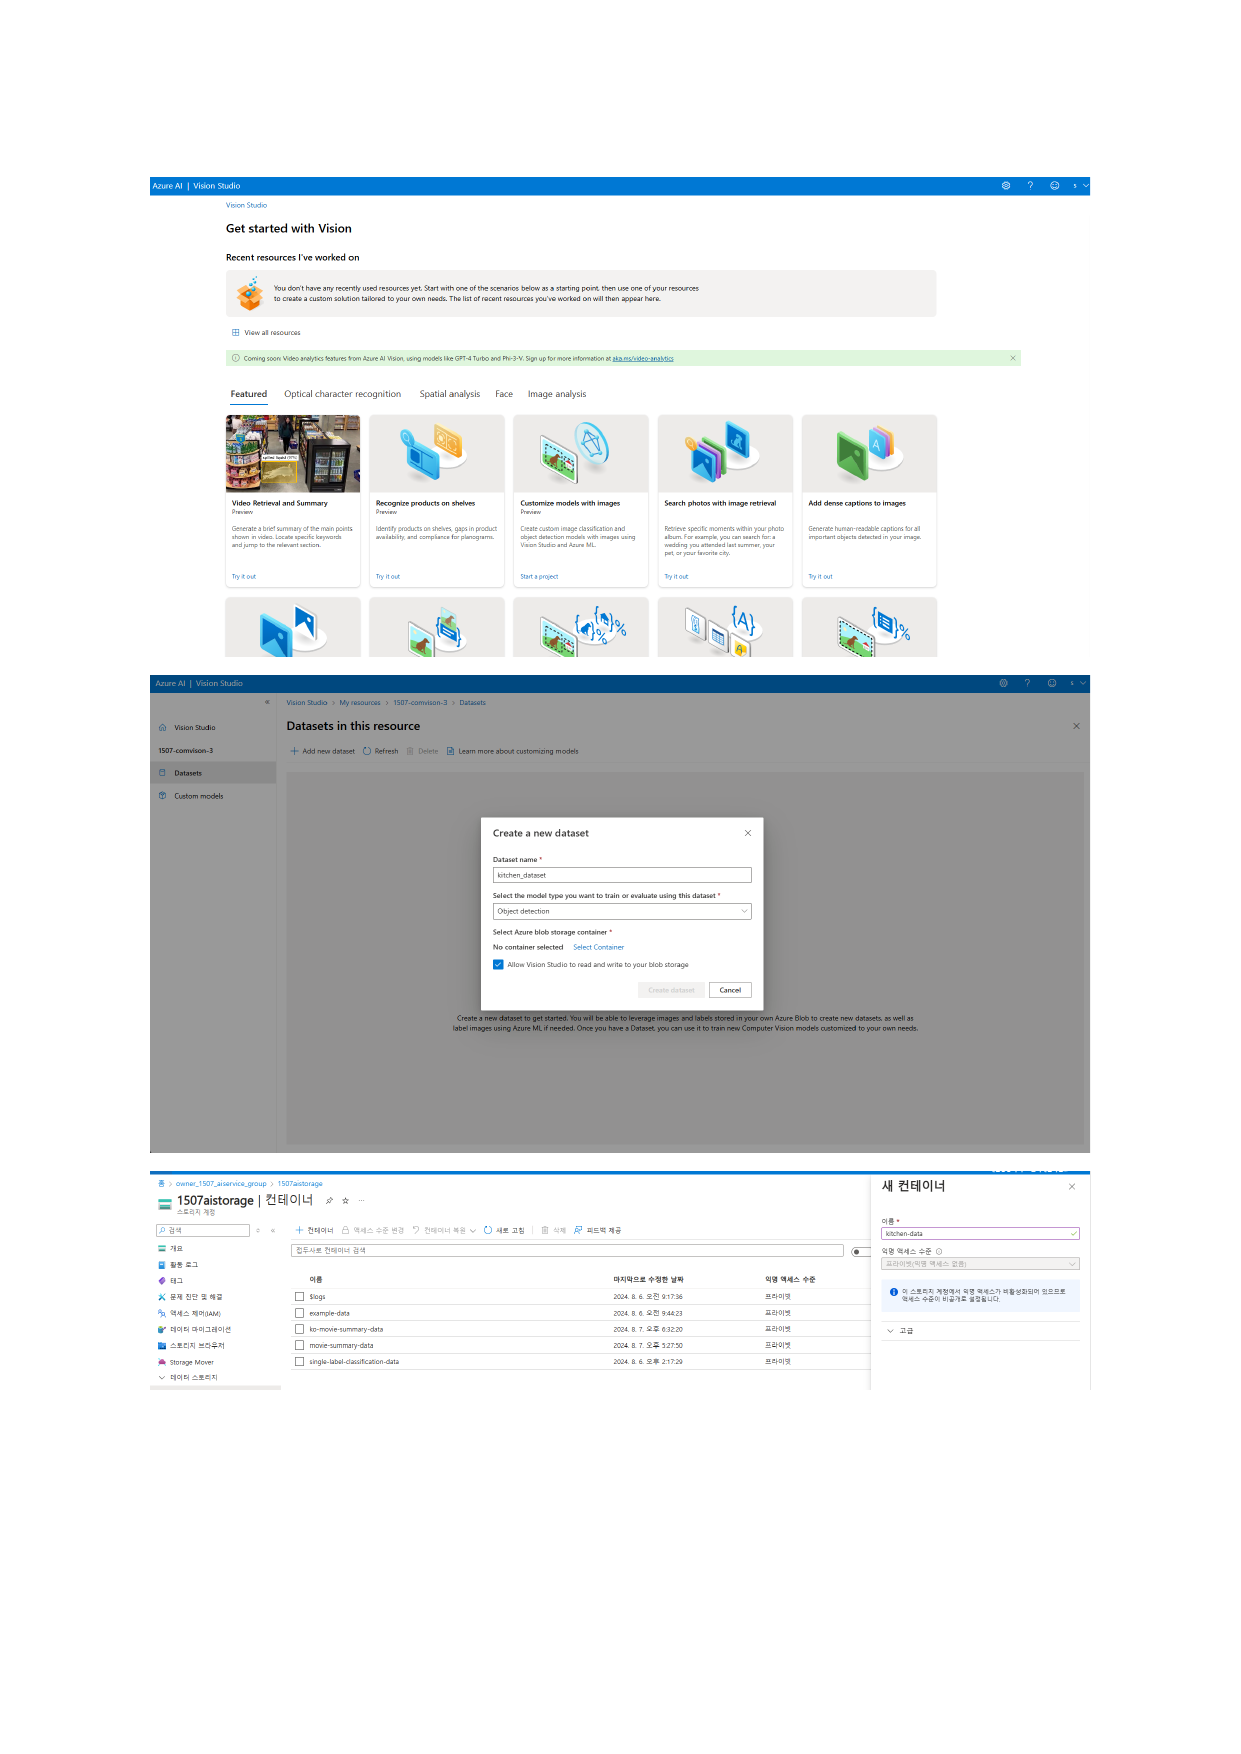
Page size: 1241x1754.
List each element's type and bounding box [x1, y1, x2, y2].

picture [150, 1171, 1091, 1390]
picture [150, 675, 1091, 1153]
picture [150, 177, 1091, 657]
